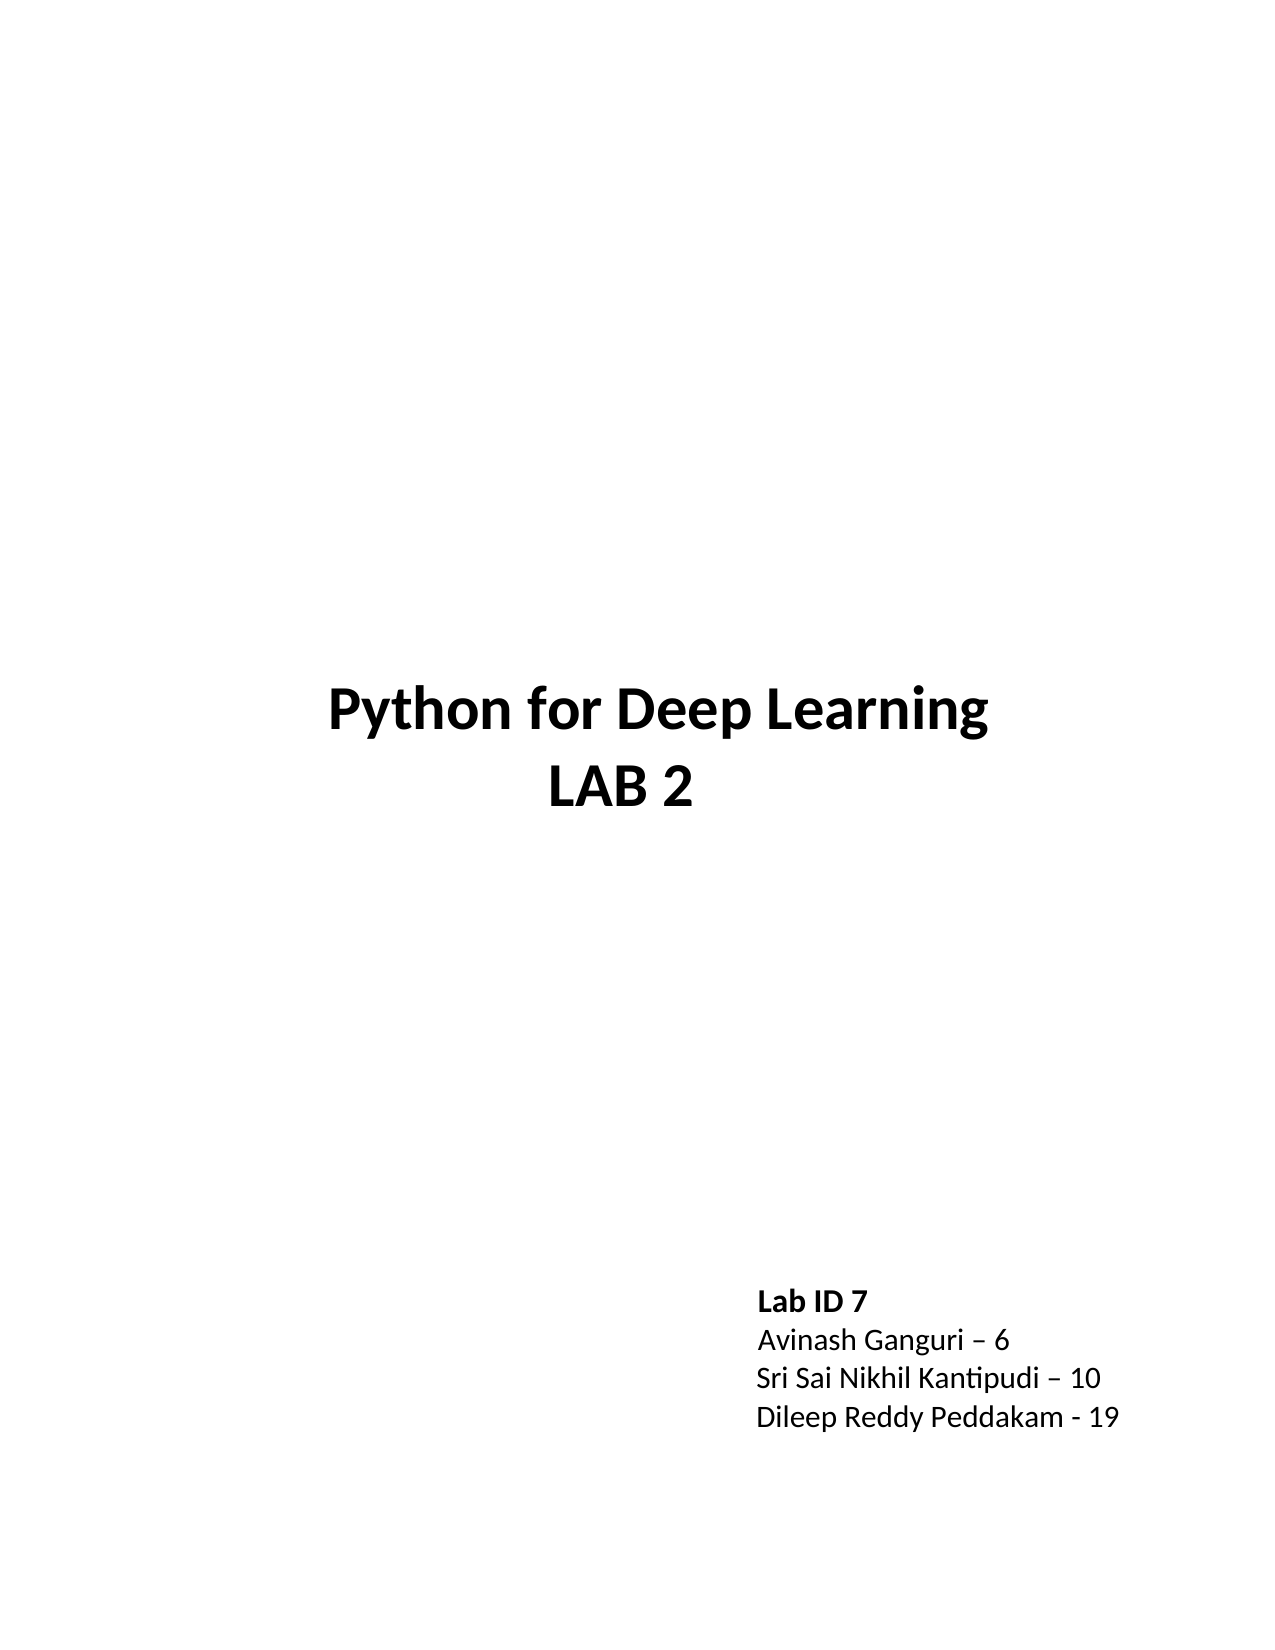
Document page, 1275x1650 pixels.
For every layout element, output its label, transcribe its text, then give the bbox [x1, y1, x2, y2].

text Dileep Reddy Peddakam - 19 [150, 1397, 1125, 1435]
text Lab ID 7 [150, 1280, 1125, 1320]
text Sri Sai Nikhil Kantipudi – 10 [150, 1358, 1125, 1397]
text LAB 2 [150, 745, 1125, 822]
text Avinash Ganguri – 6 [150, 1320, 1125, 1358]
text Python for Deep Learning [150, 669, 1125, 745]
